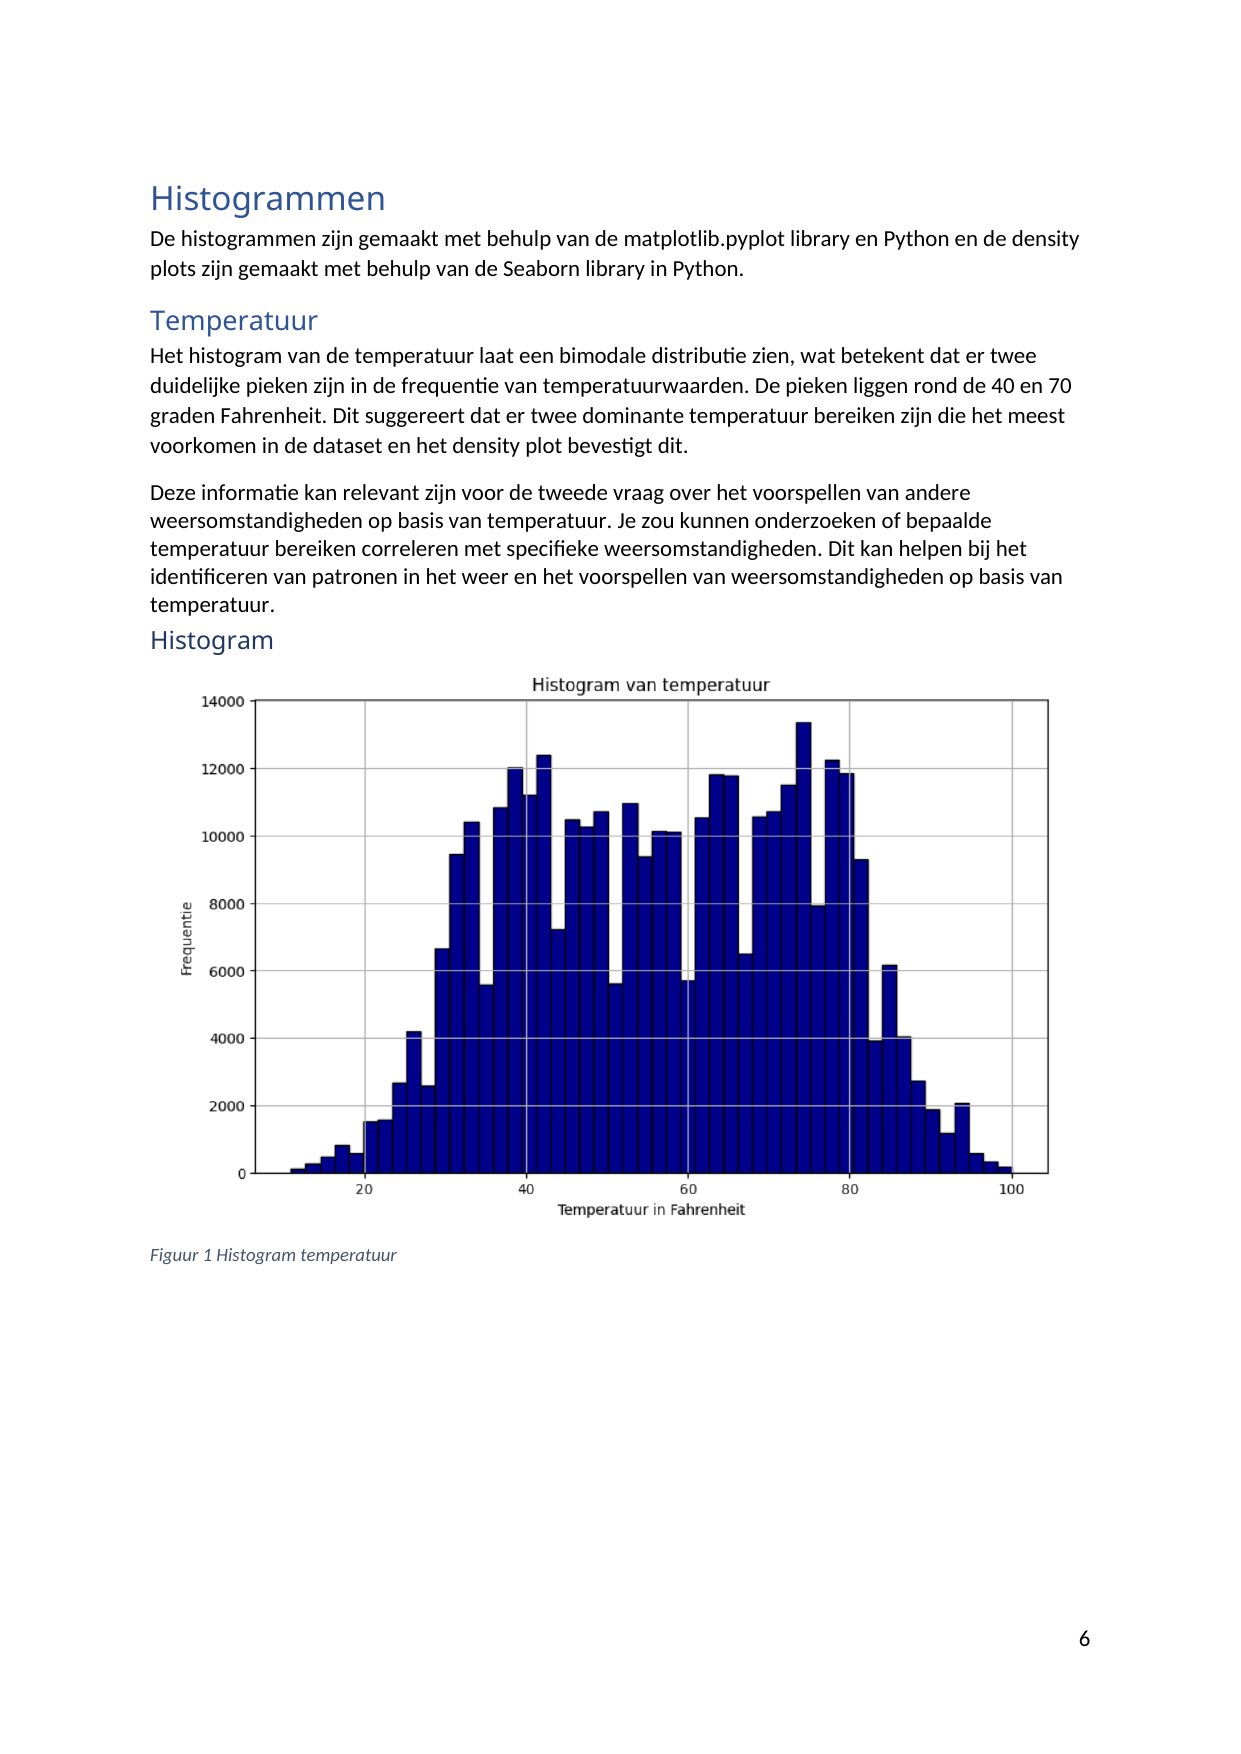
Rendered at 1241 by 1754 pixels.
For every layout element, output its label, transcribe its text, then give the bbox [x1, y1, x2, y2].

subtitle Histogrammen [150, 175, 1090, 220]
text De histogrammen zijn gemaakt met behulp van de matplotlib.pyplot library en Python en de density plots zijn gemaakt met behulp van de Seaborn library in Python. [150, 224, 1090, 282]
text Figuur 1 Histogram temperatuur [150, 1243, 1090, 1266]
text Het histogram van de temperatuur laat een bimodale distributie zien, wat betekent dat er twee duidelijke pieken zijn in de frequentie van temperatuurwaarden. De pieken liggen rond de 40 en 70 graden Fahrenheit. Dit suggereert dat er twee dominante temperatuur bereiken zijn die het meest voorkomen in de dataset en het density plot bevestigt dit. [150, 341, 1090, 459]
text Deze informatie kan relevant zijn voor de tweede vraag over het voorspellen van andere weersomstandigheden op basis van temperatuur. Je zou kunnen onderzoeken of bepaalde temperatuur bereiken correleren met specifieke weersomstandigheden. Dit kan helpen bij het identificeren van patronen in het weer en het voorspellen van weersomstandigheden op basis van temperatuur. [150, 478, 1090, 618]
subtitle Temperatuur [150, 301, 1090, 338]
subtitle Histogram [150, 623, 1090, 657]
picture [150, 659, 1091, 1225]
